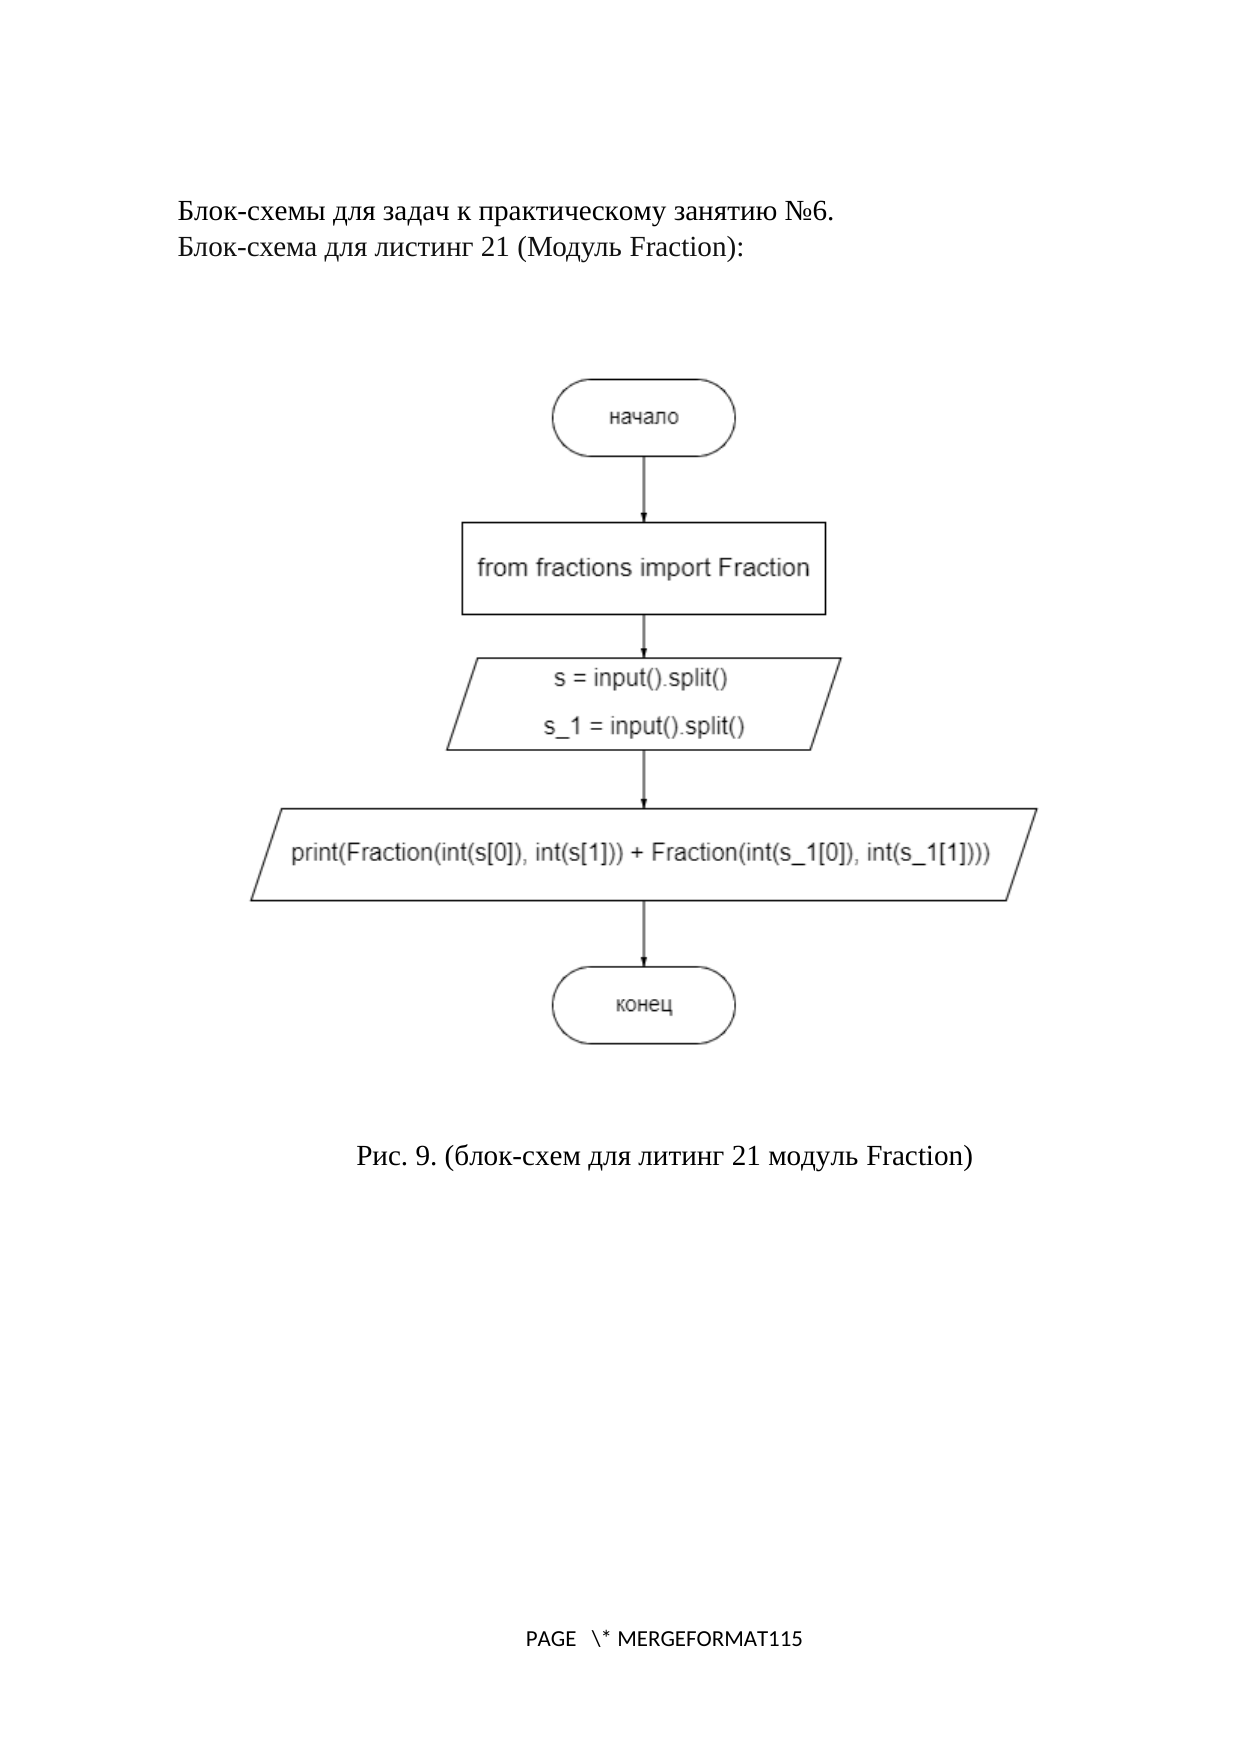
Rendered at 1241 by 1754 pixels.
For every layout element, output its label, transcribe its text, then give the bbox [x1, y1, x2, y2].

text Блок-схема для листинг 21 (Модуль Fraction): [177, 229, 1152, 263]
subtitle Блок-схемы для задач к практическому занятию №6. [177, 193, 1152, 227]
picture [177, 263, 1152, 1114]
text Рис. 9. (блок-схем для литинг 21 модуль Fraction) [177, 1138, 1152, 1172]
